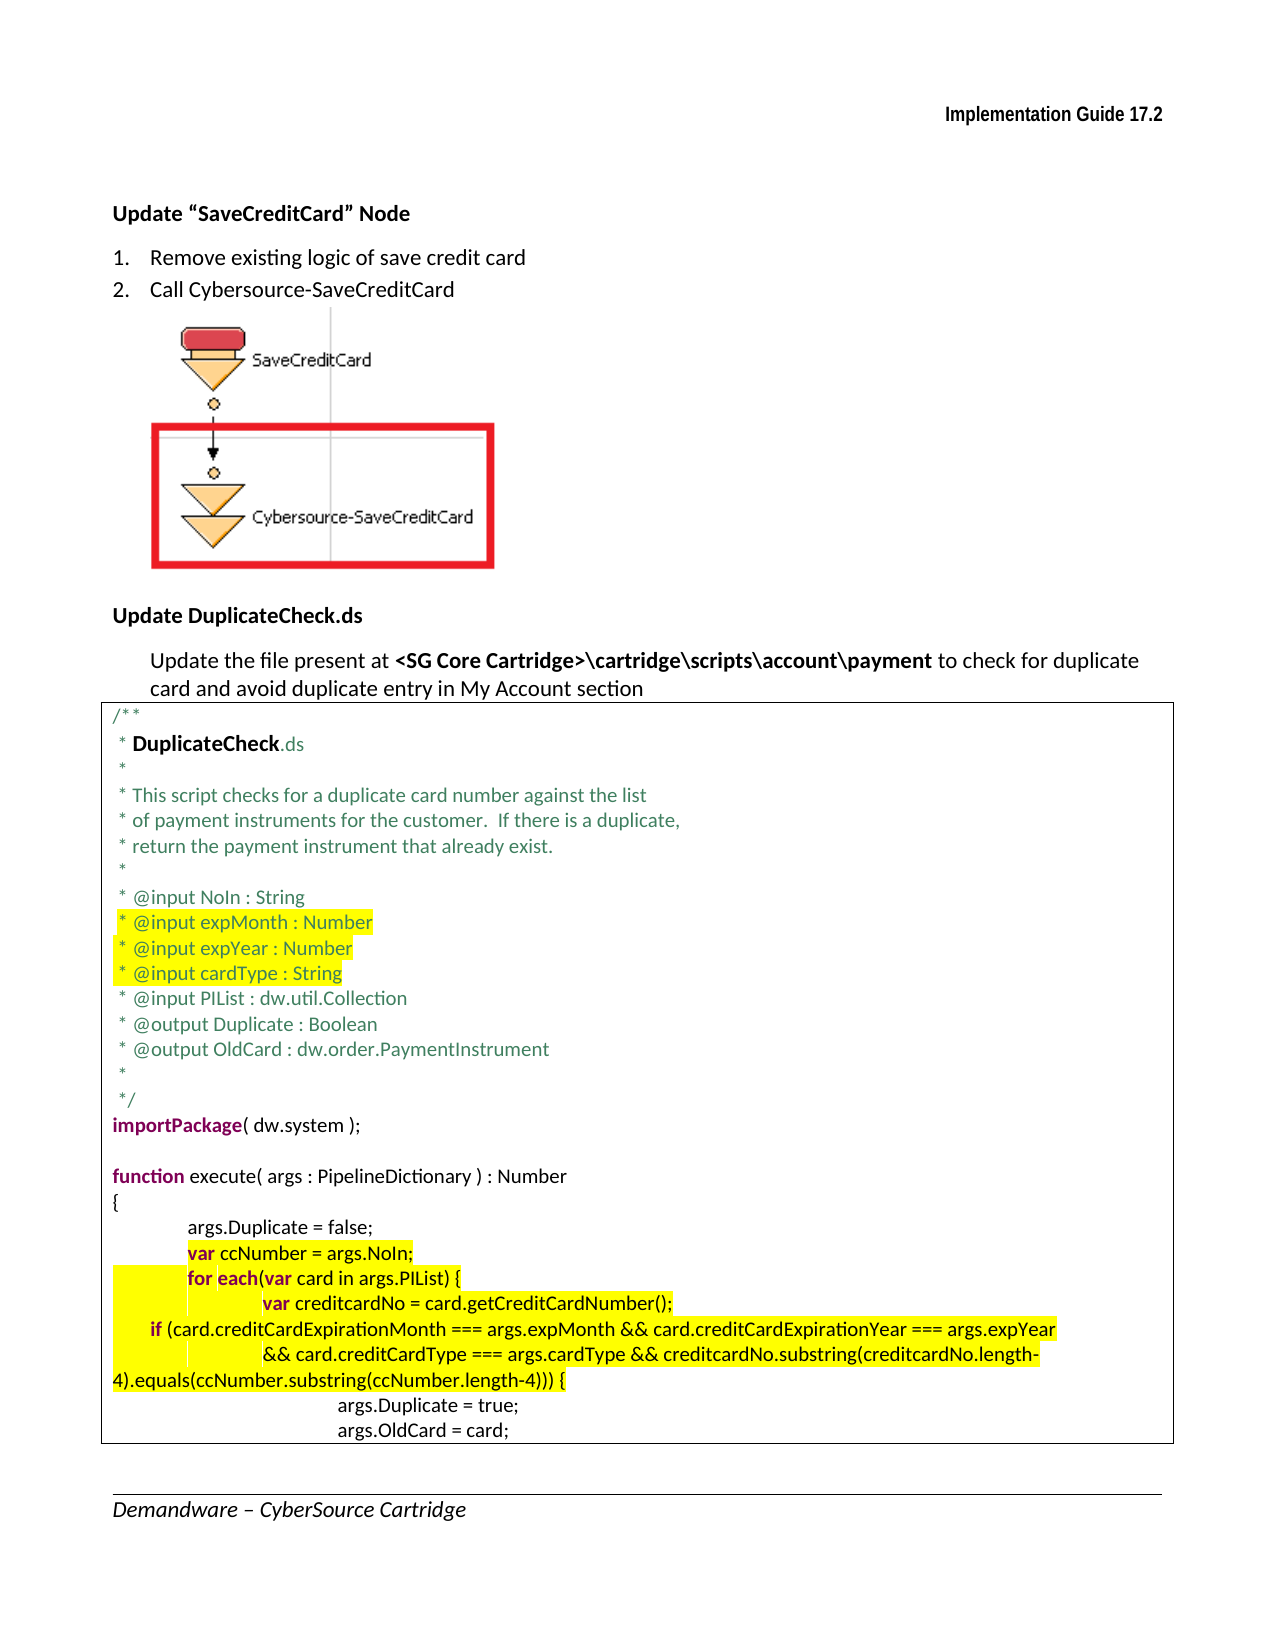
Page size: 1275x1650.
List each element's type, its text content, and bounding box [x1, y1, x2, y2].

list Call Cybersource-SaveCreditCard [112, 276, 1162, 304]
subtitle Update DuplicateCheck.ds [112, 602, 1162, 629]
text Update the file present at <SG Core Cartridge>\cartridge\scripts\account\payment to check for duplicate card and avoid duplicate entry in My Account section [150, 646, 1162, 702]
picture [150, 307, 504, 577]
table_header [102, 703, 1173, 1443]
list Remove existing logic of save credit card [112, 243, 1162, 271]
subtitle Update “SaveCreditCard” Node [112, 199, 1162, 227]
